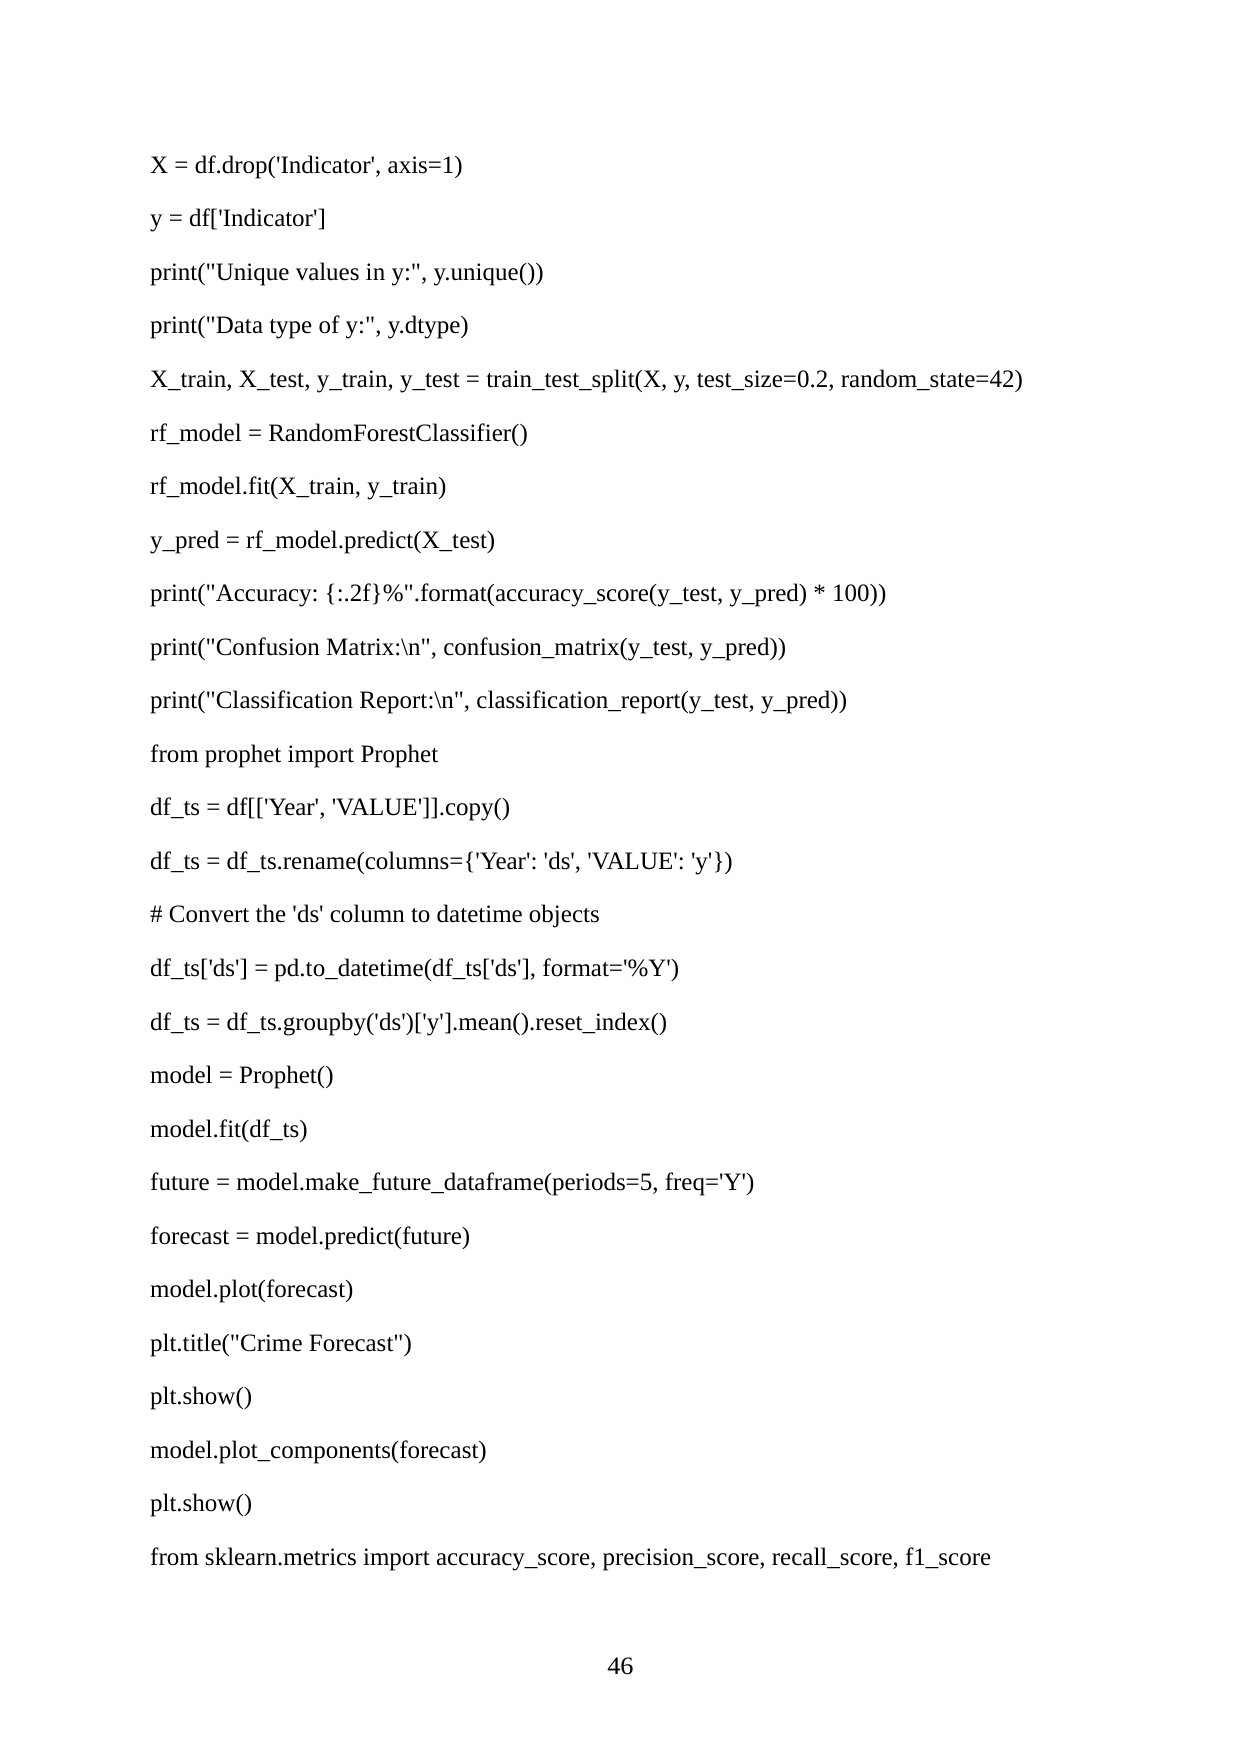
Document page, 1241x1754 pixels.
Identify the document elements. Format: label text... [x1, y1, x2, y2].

text print("Accuracy: {:.2f}%".format(accuracy_score(y_test, y_pred) * 100)) [150, 578, 1090, 607]
text df_ts = df_ts.rename(columns={'Year': 'ds', 'VALUE': 'y'}) [150, 846, 1090, 875]
text df_ts['ds'] = pd.to_datetime(df_ts['ds'], format='%Y') [150, 953, 1090, 982]
text plt.show() [150, 1381, 1090, 1410]
text rf_model = RandomForestClassifier() [150, 418, 1090, 446]
text forecast = model.predict(future) [150, 1221, 1090, 1249]
text X_train, X_test, y_train, y_test = train_test_split(X, y, test_size=0.2, random_state=42) [150, 364, 1090, 393]
text future = model.make_future_dataframe(periods=5, freq='Y') [150, 1167, 1090, 1196]
text print("Confusion Matrix:\n", confusion_matrix(y_test, y_pred)) [150, 632, 1090, 661]
text from prophet import Prophet [150, 739, 1090, 768]
text model.plot_components(forecast) [150, 1435, 1090, 1464]
text model.plot(forecast) [150, 1274, 1090, 1303]
text X = df.drop('Indicator', axis=1) [150, 150, 1090, 179]
text model = Prophet() [150, 1060, 1090, 1089]
text y = df['Indicator'] [150, 203, 1090, 232]
text plt.show() [150, 1488, 1090, 1517]
text print("Unique values in y:", y.unique()) [150, 257, 1090, 286]
text df_ts = df_ts.groupby('ds')['y'].mean().reset_index() [150, 1007, 1090, 1035]
text plt.title("Crime Forecast") [150, 1328, 1090, 1357]
text model.fit(df_ts) [150, 1114, 1090, 1142]
text from sklearn.metrics import accuracy_score, precision_score, recall_score, f1_score [150, 1542, 1090, 1571]
text print("Data type of y:", y.dtype) [150, 311, 1090, 339]
text y_pred = rf_model.predict(X_test) [150, 525, 1090, 553]
text df_ts = df[['Year', 'VALUE']].copy() [150, 792, 1090, 821]
text # Convert the 'ds' column to datetime objects [150, 899, 1090, 928]
text print("Classification Report:\n", classification_report(y_test, y_pred)) [150, 685, 1090, 714]
text rf_model.fit(X_train, y_train) [150, 471, 1090, 500]
